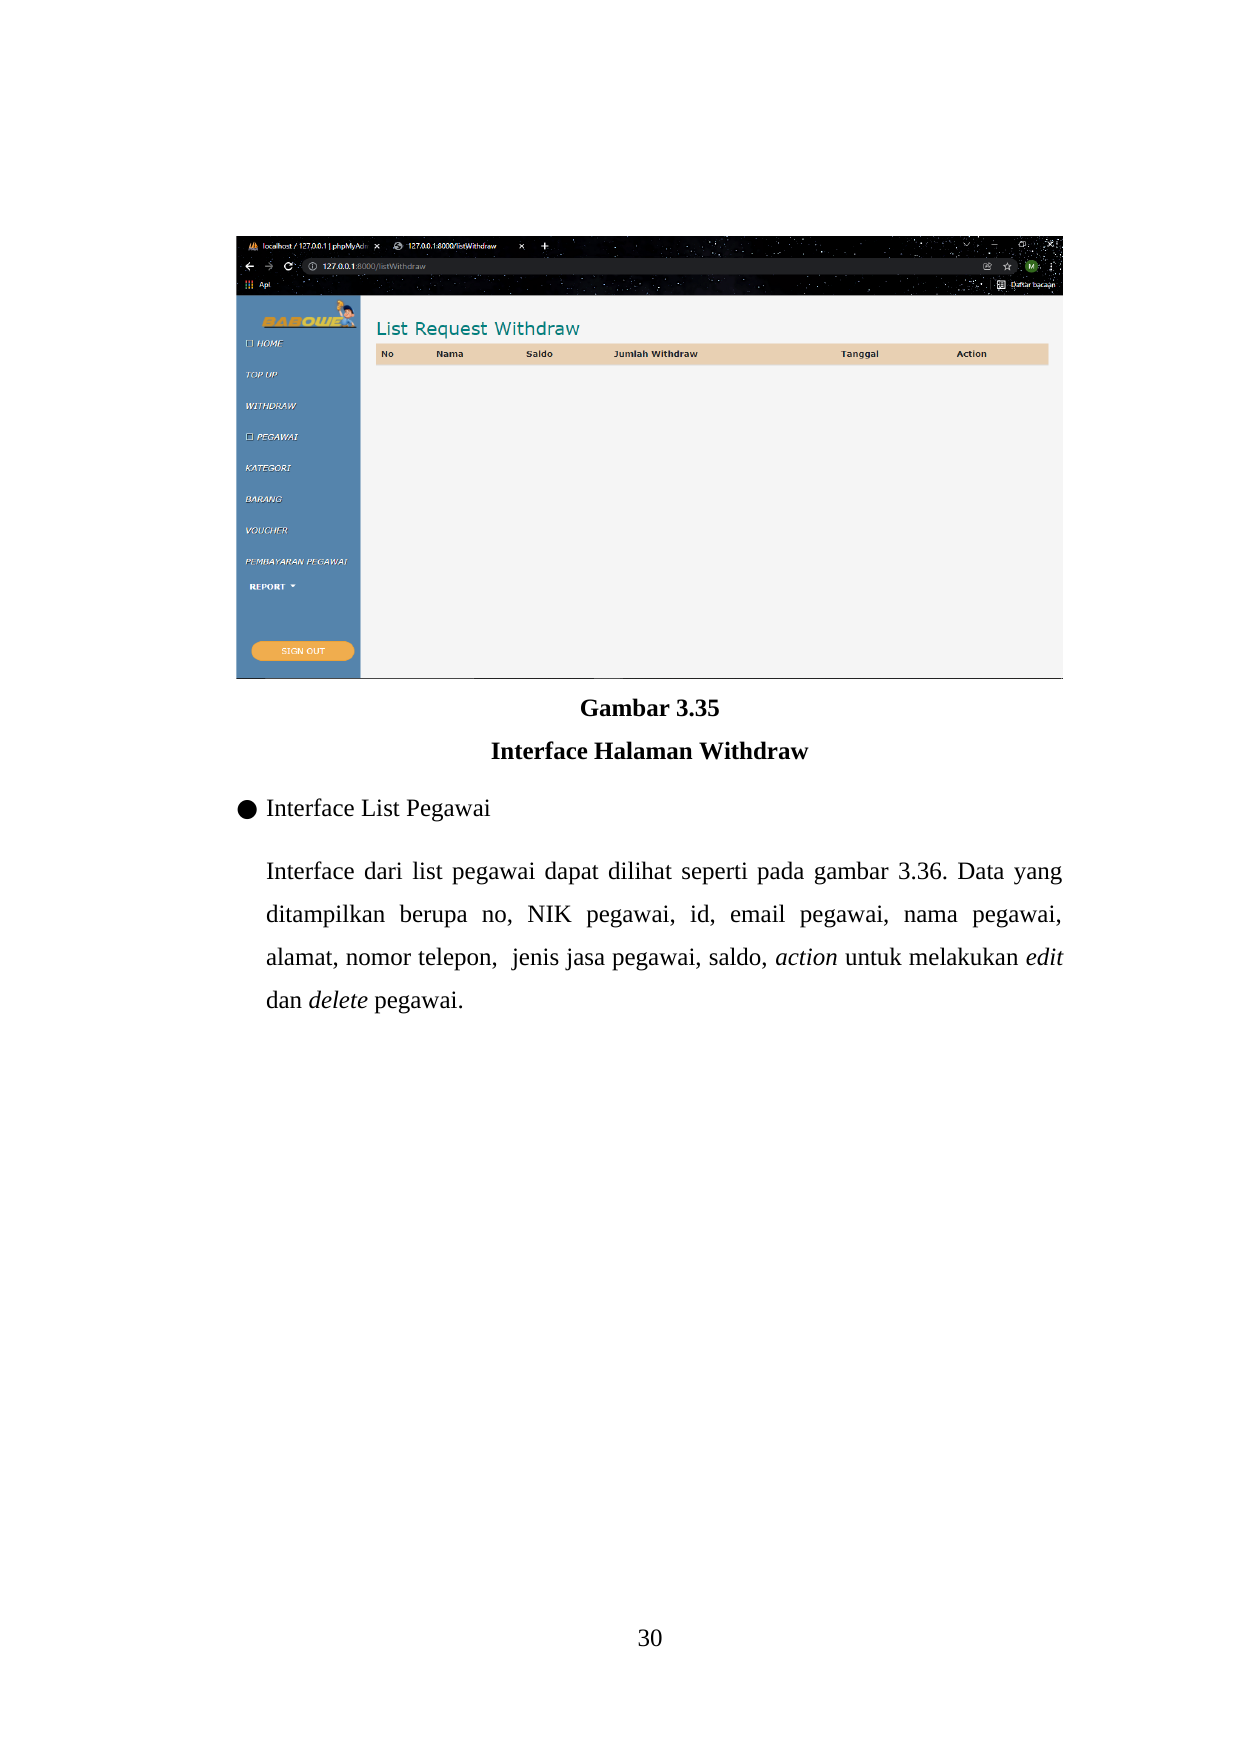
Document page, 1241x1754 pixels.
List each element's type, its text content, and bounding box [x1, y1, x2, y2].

text Interface Halaman Withdraw [236, 736, 1063, 765]
text Interface dari list pegawai dapat dilihat seperti pada gambar 3.36. Data yang ditampilkan berupa no, NIK pegawai, id, email pegawai, nama pegawai, alamat, nomor telepon, jenis jasa pegawai, saldo, action untuk melakukan edit dan delete pegawai. [266, 856, 1063, 1014]
list Interface List Pegawai [236, 779, 1063, 830]
text Gambar 3.35 [236, 693, 1063, 722]
picture [236, 236, 1063, 679]
